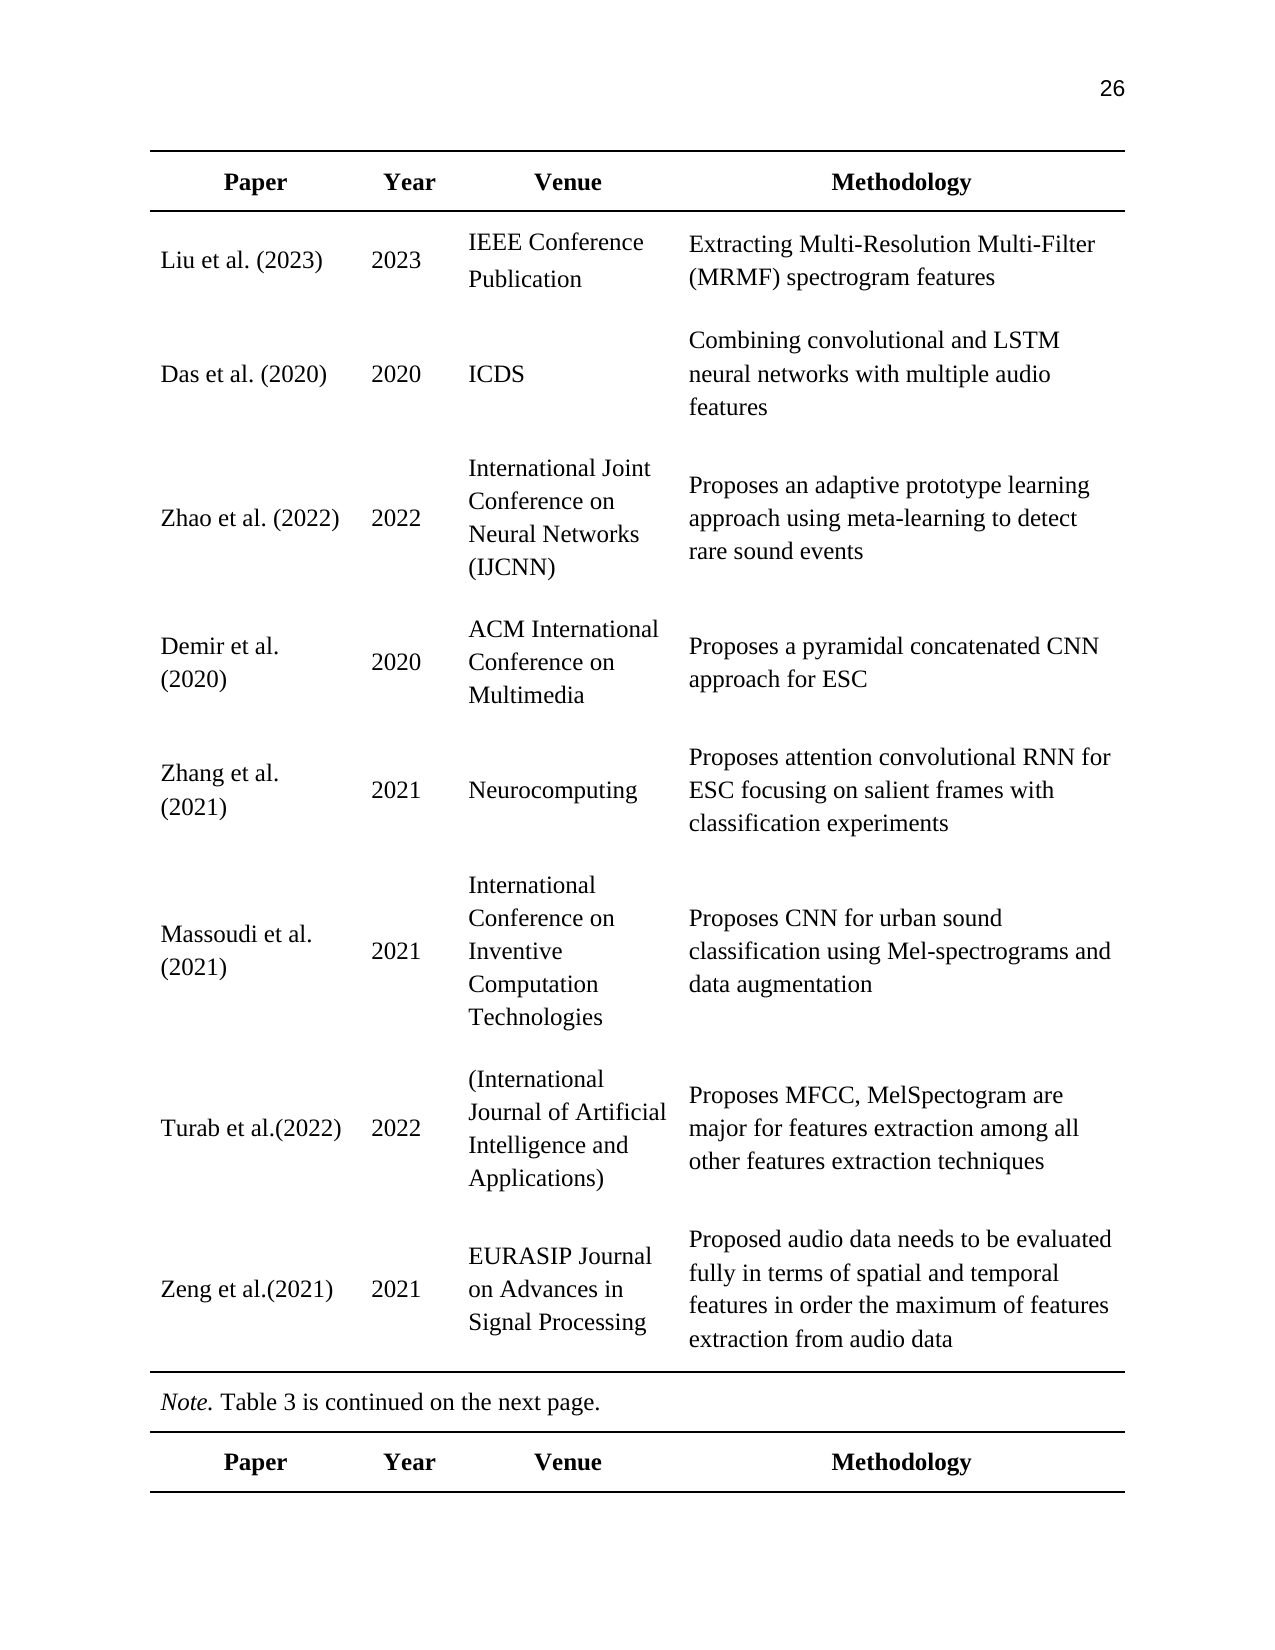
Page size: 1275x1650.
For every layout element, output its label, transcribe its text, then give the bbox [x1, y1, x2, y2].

table_cell Neurocomputing [458, 728, 678, 855]
table_cell 2020 [361, 600, 458, 727]
table_cell Proposed audio data needs to be evaluated fully in terms of spatial and temporal features in order the maximum of features extraction from audio data [678, 1210, 1125, 1371]
table_cell Proposes attention convolutional RNN for ESC focusing on salient frames with classification experiments [678, 728, 1125, 855]
table_cell Turab et al.(2022) [150, 1049, 361, 1210]
table_cell 2021 [361, 1210, 458, 1371]
table_cell Proposes CNN for urban sound classification using Mel-spectrograms and data augmentation [678, 855, 1125, 1049]
table_cell Zhao et al. (2022) [150, 439, 361, 600]
table_cell 2022 [361, 439, 458, 600]
table_cell Proposes a pyramidal concatenated CNN approach for ESC [678, 600, 1125, 727]
table_cell Extracting Multi-Resolution Multi-Filter (MRMF) spectrogram features [678, 212, 1125, 311]
table_cell 2022 [361, 1049, 458, 1210]
table_cell Paper [150, 152, 361, 210]
table_cell International Conference on Inventive Computation Technologies [458, 855, 678, 1049]
table_cell Massoudi et al. (2021) [150, 855, 361, 1049]
table_cell 2020 [361, 311, 458, 439]
table_cell Venue [458, 152, 678, 210]
table_cell ICDS [458, 311, 678, 439]
table_cell Paper [150, 1433, 361, 1491]
table_cell Das et al. (2020) [150, 311, 361, 439]
table_cell (International Journal of Artificial Intelligence and Applications) [458, 1049, 678, 1210]
table_cell Methodology [678, 152, 1125, 210]
table_cell Zeng et al.(2021) [150, 1210, 361, 1371]
table_cell Demir et al. (2020) [150, 600, 361, 727]
table_cell Venue [458, 1433, 678, 1491]
table_cell IEEE Conference Publication [458, 212, 678, 311]
table_cell 2023 [361, 212, 458, 311]
table_cell 2021 [361, 728, 458, 855]
table_cell 2021 [361, 855, 458, 1049]
table_cell EURASIP Journal on Advances in Signal Processing [458, 1210, 678, 1371]
table_cell Liu et al. (2023) [150, 212, 361, 311]
table_cell ACM International Conference on Multimedia [458, 600, 678, 727]
table_cell Methodology [678, 1433, 1125, 1491]
table_cell Year [361, 152, 458, 210]
table_cell Zhang et al. (2021) [150, 728, 361, 855]
table_cell International Joint Conference on Neural Networks (IJCNN) [458, 439, 678, 600]
table_cell Year [361, 1433, 458, 1491]
table_cell Proposes MFCC, MelSpectogram are major for features extraction among all other features extraction techniques [678, 1049, 1125, 1210]
table_cell Combining convolutional and LSTM neural networks with multiple audio features [678, 311, 1125, 439]
table_cell Note. Table 3 is continued on the next page. [150, 1373, 1125, 1431]
table_cell Proposes an adaptive prototype learning approach using meta-learning to detect rare sound events [678, 439, 1125, 600]
